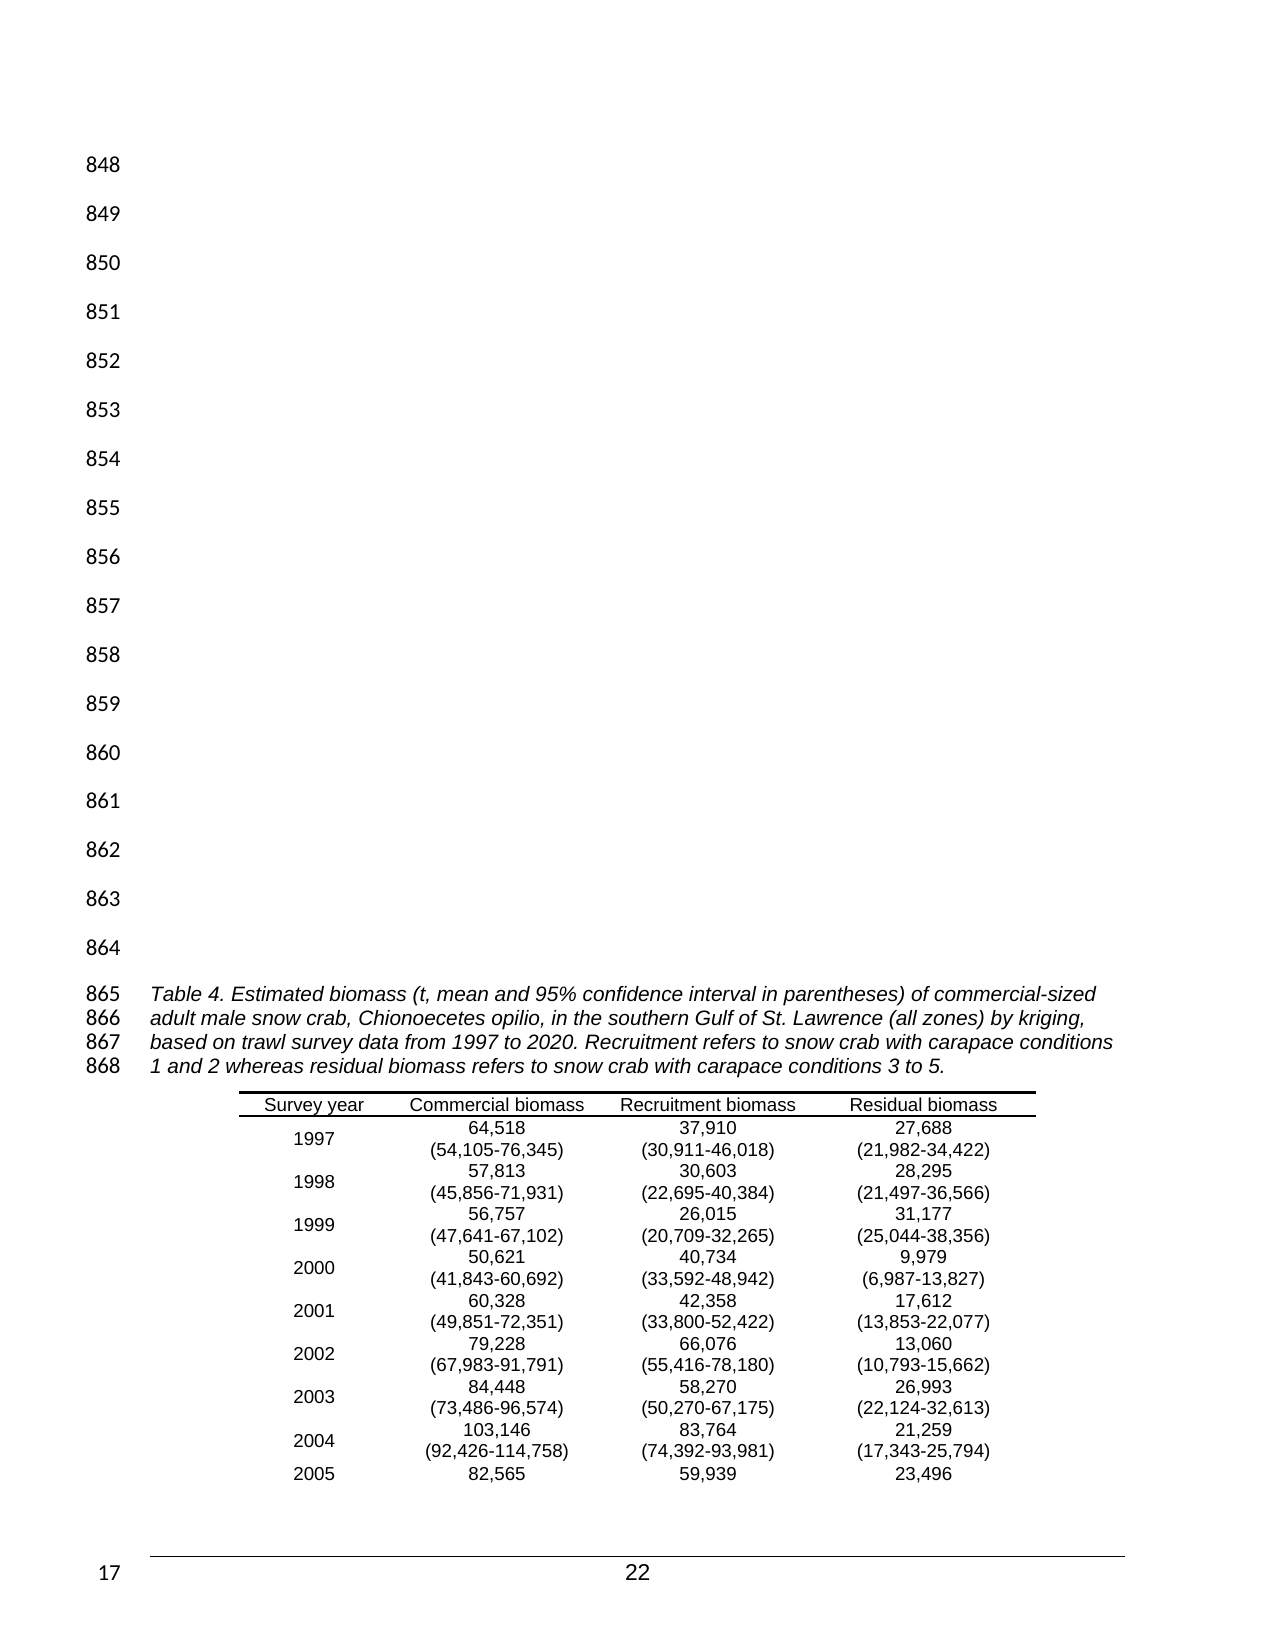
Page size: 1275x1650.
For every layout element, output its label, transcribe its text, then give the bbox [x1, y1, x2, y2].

table_cell 27,688 (21,982-34,422) [811, 1117, 1036, 1160]
text Table 4. Estimated biomass (t, mean and 95% confidence interval in parentheses) of commercial-sized adult male snow crab, Chionoecetes opilio, in the southern Gulf of St. Lawrence (all zones) by kriging, based on trawl survey data from 1997 to 2020. Recruitment refers to snow crab with carapace conditions 1 and 2 whereas residual biomass refers to snow crab with carapace conditions 3 to 5. [150, 982, 1125, 1078]
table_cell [389, 1462, 604, 1486]
table_cell 37,910 (30,911-46,018) [605, 1117, 811, 1160]
table_cell 40,734 (33,592-48,942) [605, 1246, 811, 1289]
table_cell 57,813 (45,856-71,931) [389, 1160, 604, 1203]
table_cell 2005 [239, 1462, 389, 1486]
table_cell 9,979 (6,987-13,827) [811, 1246, 1036, 1289]
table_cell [605, 1462, 811, 1486]
table_cell 28,295 (21,497-36,566) [811, 1160, 1036, 1203]
table_header Recruitment biomass [605, 1094, 811, 1115]
table_cell 13,060 (10,793-15,662) [811, 1333, 1036, 1376]
table_cell 79,228 (67,983-91,791) [389, 1333, 604, 1376]
table_cell 64,518 (54,105-76,345) [389, 1117, 604, 1160]
table_header Commercial biomass [389, 1094, 604, 1115]
table_cell 17,612 (13,853-22,077) [811, 1289, 1036, 1332]
table_cell 1999 [239, 1203, 389, 1246]
table_cell 56,757 (47,641-67,102) [389, 1203, 604, 1246]
table_cell 26,015 (20,709-32,265) [605, 1203, 811, 1246]
table_cell 31,177 (25,044-38,356) [811, 1203, 1036, 1246]
table_cell 103,146 (92,426-114,758) [389, 1419, 604, 1462]
table_cell 1998 [239, 1160, 389, 1203]
table_cell 26,993 (22,124-32,613) [811, 1376, 1036, 1419]
table_cell 1997 [239, 1117, 389, 1160]
table_cell 2004 [239, 1419, 389, 1462]
table_cell 66,076 (55,416-78,180) [605, 1333, 811, 1376]
table_cell 50,621 (41,843-60,692) [389, 1246, 604, 1289]
table_cell 83,764 (74,392-93,981) [605, 1419, 811, 1462]
table_header Survey year [239, 1094, 389, 1115]
table_cell 30,603 (22,695-40,384) [605, 1160, 811, 1203]
table_cell 58,270 (50,270-67,175) [605, 1376, 811, 1419]
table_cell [811, 1462, 1036, 1486]
table_cell 60,328 (49,851-72,351) [389, 1289, 604, 1332]
table_header Residual biomass [811, 1094, 1036, 1115]
table_cell 2000 [239, 1246, 389, 1289]
table_cell 42,358 (33,800-52,422) [605, 1289, 811, 1332]
table_cell 2002 [239, 1333, 389, 1376]
table_cell 2001 [239, 1289, 389, 1332]
table_cell 84,448 (73,486-96,574) [389, 1376, 604, 1419]
table_cell 21,259 (17,343-25,794) [811, 1419, 1036, 1462]
table_cell 2003 [239, 1376, 389, 1419]
